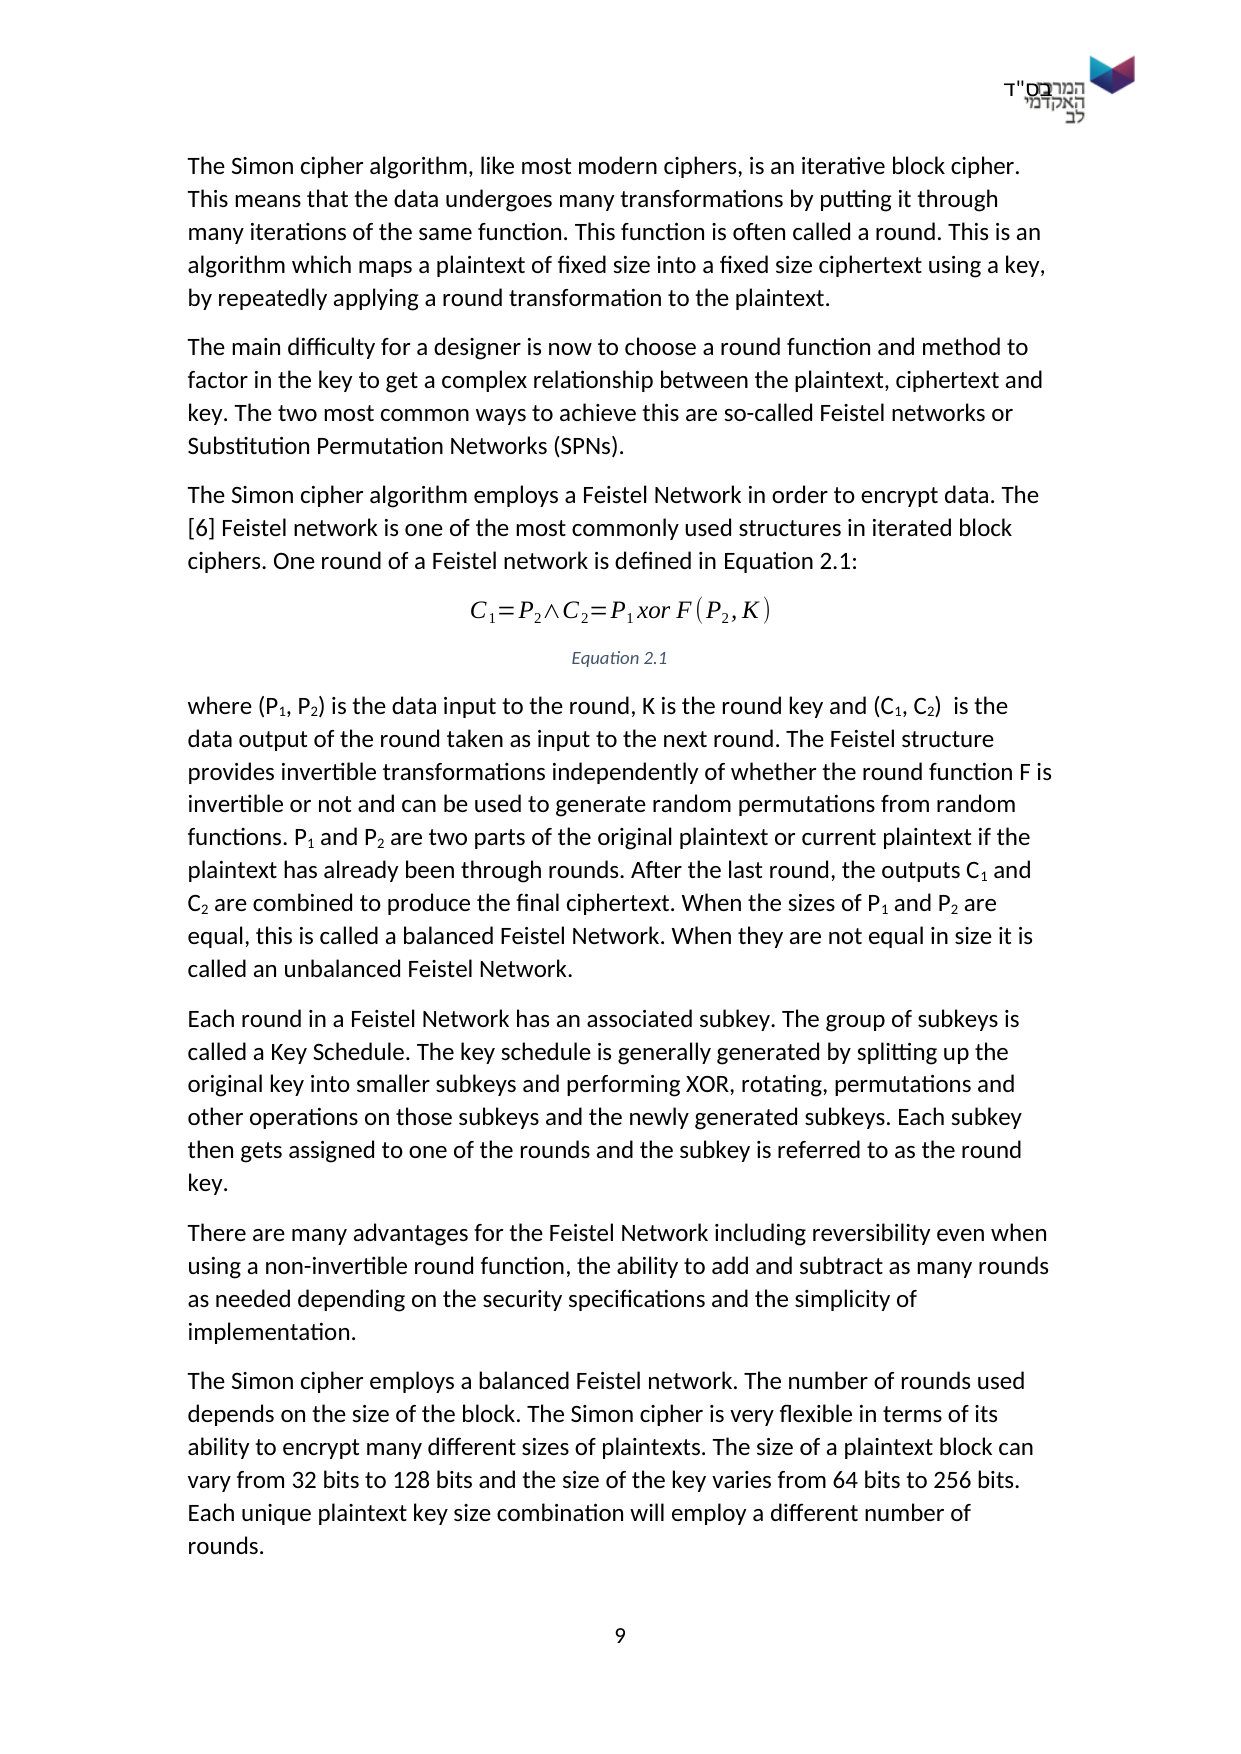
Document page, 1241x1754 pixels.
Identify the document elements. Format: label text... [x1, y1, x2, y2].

text Equation ‎2.1 [187, 646, 1053, 669]
text The Simon cipher employs a balanced Feistel network. The number of rounds used depends on the size of the block. The Simon cipher is very flexible in terms of its ability to encrypt many different sizes of plaintexts. The size of a plaintext block can vary from 32 bits to 128 bits and the size of the key varies from 64 bits to 256 bits. Each unique plaintext key size combination will employ a different number of rounds. [187, 1365, 1053, 1560]
text Each round in a Feistel Network has an associated subkey. The group of subkeys is called a Key Schedule. The key schedule is generally generated by splitting up the original key into smaller subkeys and performing XOR, rotating, permutations and other operations on those subkeys and the newly generated subkeys. Each subkey then gets assigned to one of the rounds and the subkey is referred to as the round key. [187, 1003, 1053, 1198]
text The Simon cipher algorithm employs a Feistel Network in order to encrypt data. The Feistel network is one of the most commonly used structures in iterated block ciphers. One round of a Feistel network is defined in Equation ‎2.1: [187, 479, 1053, 576]
text The Simon cipher algorithm, like most modern ciphers, is an iterative block cipher. This means that the data undergoes many transformations by putting it through many iterations of the same function. This function is often called a round. This is an algorithm which maps a plaintext of fixed size into a fixed size ciphertext using a key, by repeatedly applying a round transformation to the plaintext. [187, 150, 1053, 312]
text There are many advantages for the Feistel Network including reversibility even when using a non-invertible round function, the ability to add and subtract as many rounds as needed depending on the security specifications and the simplicity of implementation. [187, 1217, 1053, 1346]
picture [1013, 40, 1143, 134]
text The main difficulty for a designer is now to choose a round function and method to factor in the key to get a complex relationship between the plaintext, ciphertext and key. The two most common ways to achieve this are so-called Feistel networks or Substitution Permutation Networks (SPNs). [187, 331, 1053, 461]
text where (P1, P2) is the data input to the round, K is the round key and (C1, C2) is the data output of the round taken as input to the next round. The Feistel structure provides invertible transformations independently of whether the round function F is invertible or not and can be used to generate random permutations from random functions. P1 and P2 are two parts of the original plaintext or current plaintext if the plaintext has already been through rounds. After the last round, the outputs C1 and C2 are combined to produce the final ciphertext. When the sizes of P1 and P2 are equal, this is called a balanced Feistel Network. When they are not equal in size it is called an unbalanced Feistel Network. [187, 690, 1053, 984]
